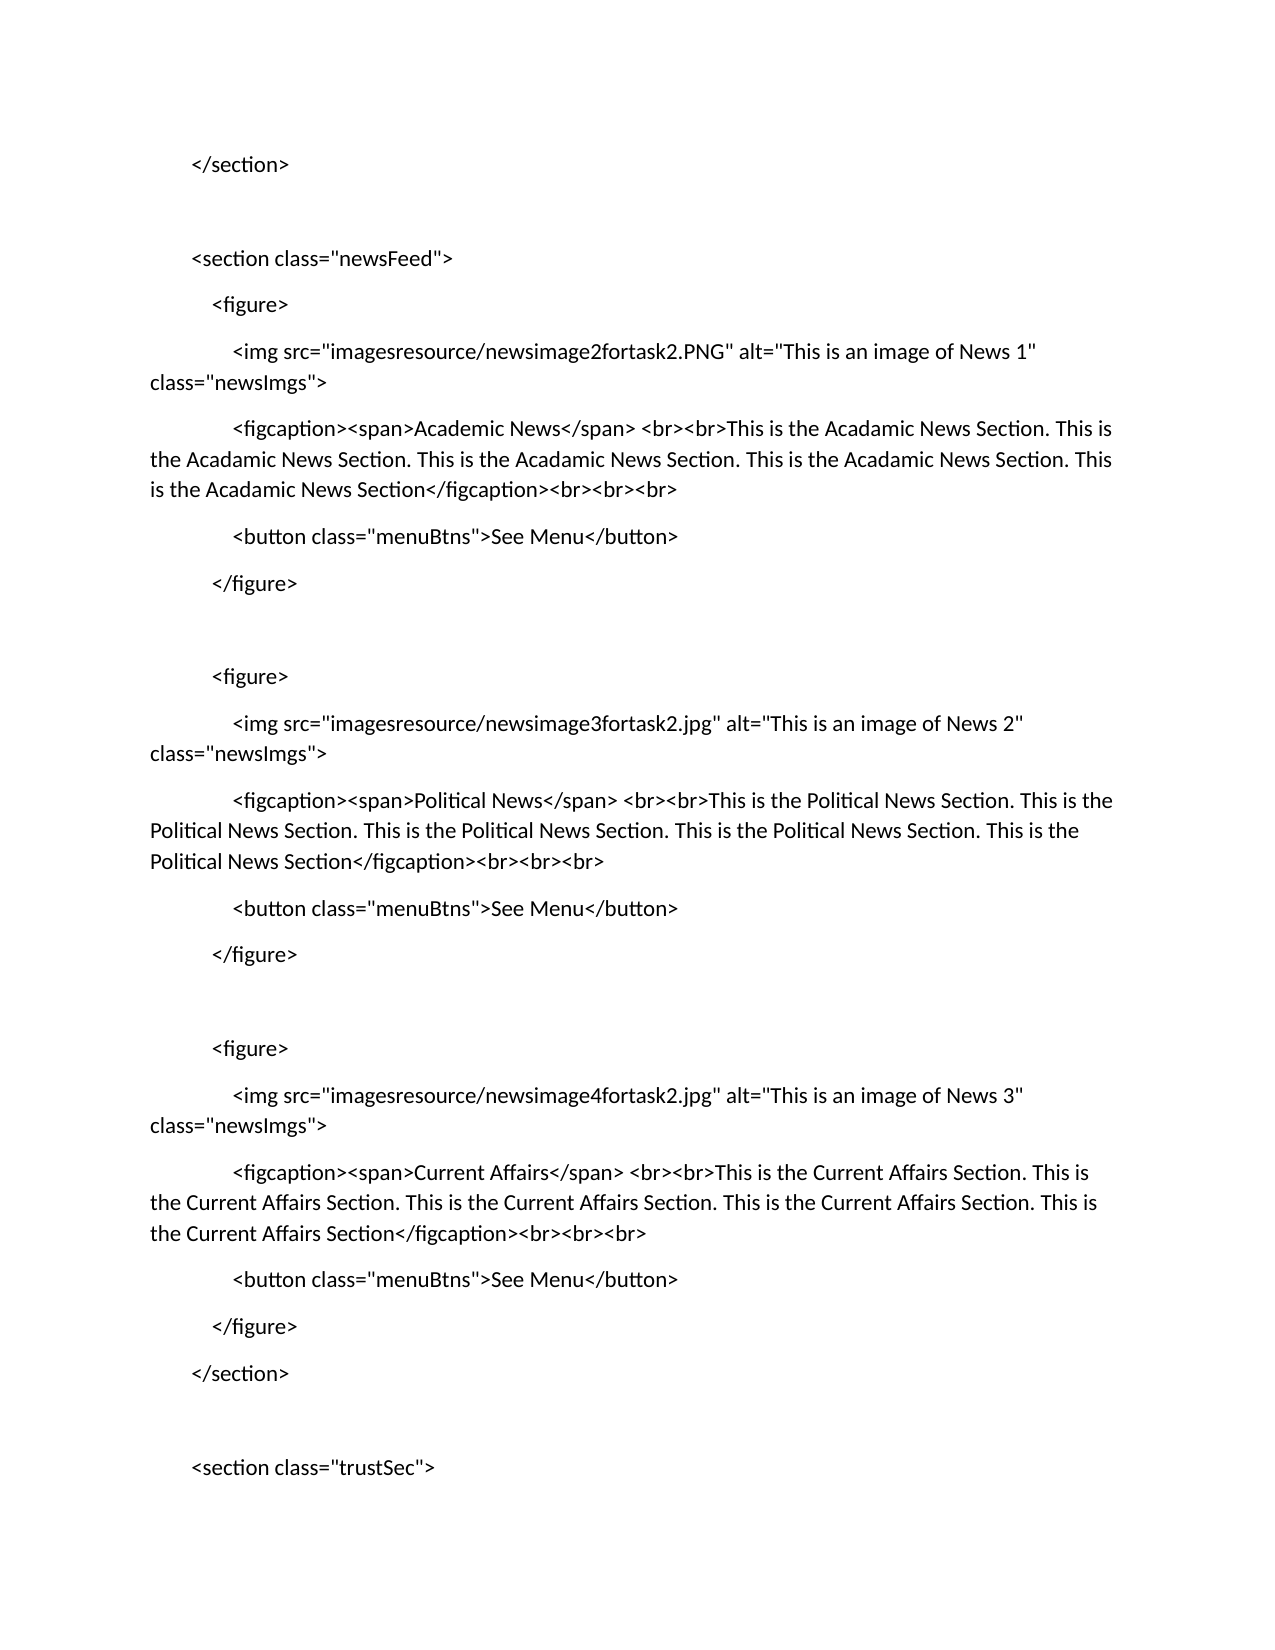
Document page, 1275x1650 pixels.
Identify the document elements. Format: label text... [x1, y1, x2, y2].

text </figure> [150, 941, 1125, 969]
text <figure> [150, 662, 1125, 691]
text <img src="imagesresource/newsimage4fortask2.jpg" alt="This is an image of News 3" class="newsImgs"> [150, 1081, 1125, 1139]
text </figure> [150, 569, 1125, 597]
text <figcaption><span>Current Affairs</span> <br><br>This is the Current Affairs Section. This is the Current Affairs Section. This is the Current Affairs Section. This is the Current Affairs Section. This is the Current Affairs Section</figcaption><br><br><br> [150, 1158, 1125, 1247]
text <img src="imagesresource/newsimage3fortask2.jpg" alt="This is an image of News 2" class="newsImgs"> [150, 709, 1125, 768]
text <figcaption><span>Political News</span> <br><br>This is the Political News Section. This is the Political News Section. This is the Political News Section. This is the Political News Section. This is the Political News Section</figcaption><br><br><br> [150, 786, 1125, 875]
text <section class="newsFeed"> [150, 244, 1125, 272]
text </figure> [150, 1312, 1125, 1341]
text <button class="menuBtns">See Menu</button> [150, 522, 1125, 550]
text <button class="menuBtns">See Menu</button> [150, 894, 1125, 922]
text </section> [150, 150, 1125, 178]
text <button class="menuBtns">See Menu</button> [150, 1266, 1125, 1294]
text <section class="trustSec"> [150, 1453, 1125, 1481]
text <figure> [150, 1034, 1125, 1062]
text <figcaption><span>Academic News</span> <br><br>This is the Acadamic News Section. This is the Acadamic News Section. This is the Acadamic News Section. This is the Acadamic News Section. This is the Acadamic News Section</figcaption><br><br><br> [150, 414, 1125, 503]
text <img src="imagesresource/newsimage2fortask2.PNG" alt="This is an image of News 1" class="newsImgs"> [150, 337, 1125, 396]
text </section> [150, 1359, 1125, 1387]
text <figure> [150, 291, 1125, 319]
